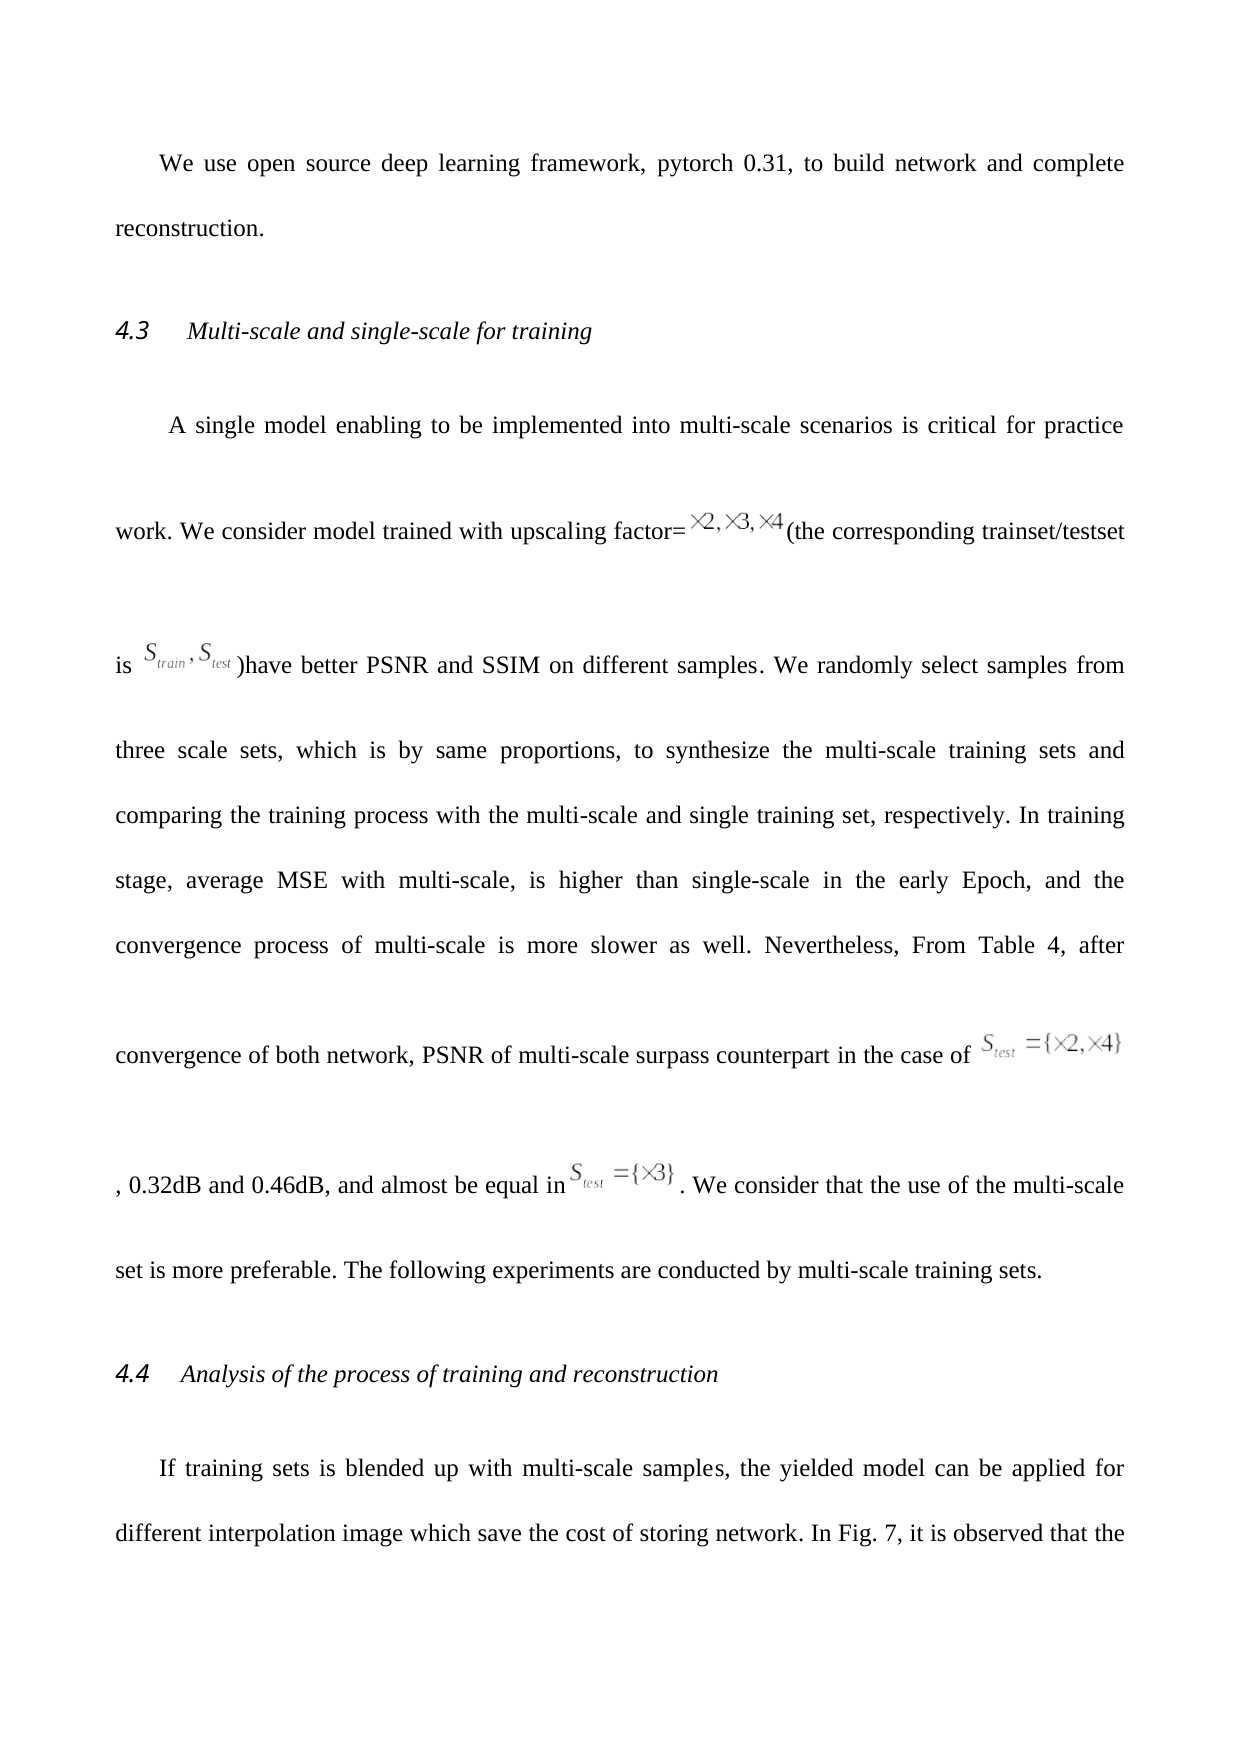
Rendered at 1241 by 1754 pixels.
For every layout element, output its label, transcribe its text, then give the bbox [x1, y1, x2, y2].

list Analysis of the process of training and reconstruction [115, 1340, 1125, 1405]
text A single model enabling to be implemented into multi-scale scenarios is critical for practice work. We consider model trained with upscaling factor=(the corresponding trainset/testset is )have better PSNR and SSIM on different samples. We randomly select samples from three scale sets, which is by same proportions, to synthesize the multi-scale training sets and comparing the training process with the multi-scale and single training set, respectively. In training stage, average MSE with multi-scale, is higher than single-scale in the early Epoch, and the convergence process of multi-scale is more slower as well. Nevertheless, From Table 4, after convergence of both network, PSNR of multi-scale surpass counterpart in the case of , 0.32dB and 0.46dB, and almost be equal in. We consider that the use of the multi-scale set is more preferable. The following experiments are conducted by multi-scale training sets. [115, 408, 1125, 1286]
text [115, 1451, 1125, 1549]
text We use open source deep learning framework, pytorch 0.31, to build network and complete reconstruction. [115, 146, 1125, 243]
list Multi-scale and single-scale for training [115, 297, 1125, 362]
